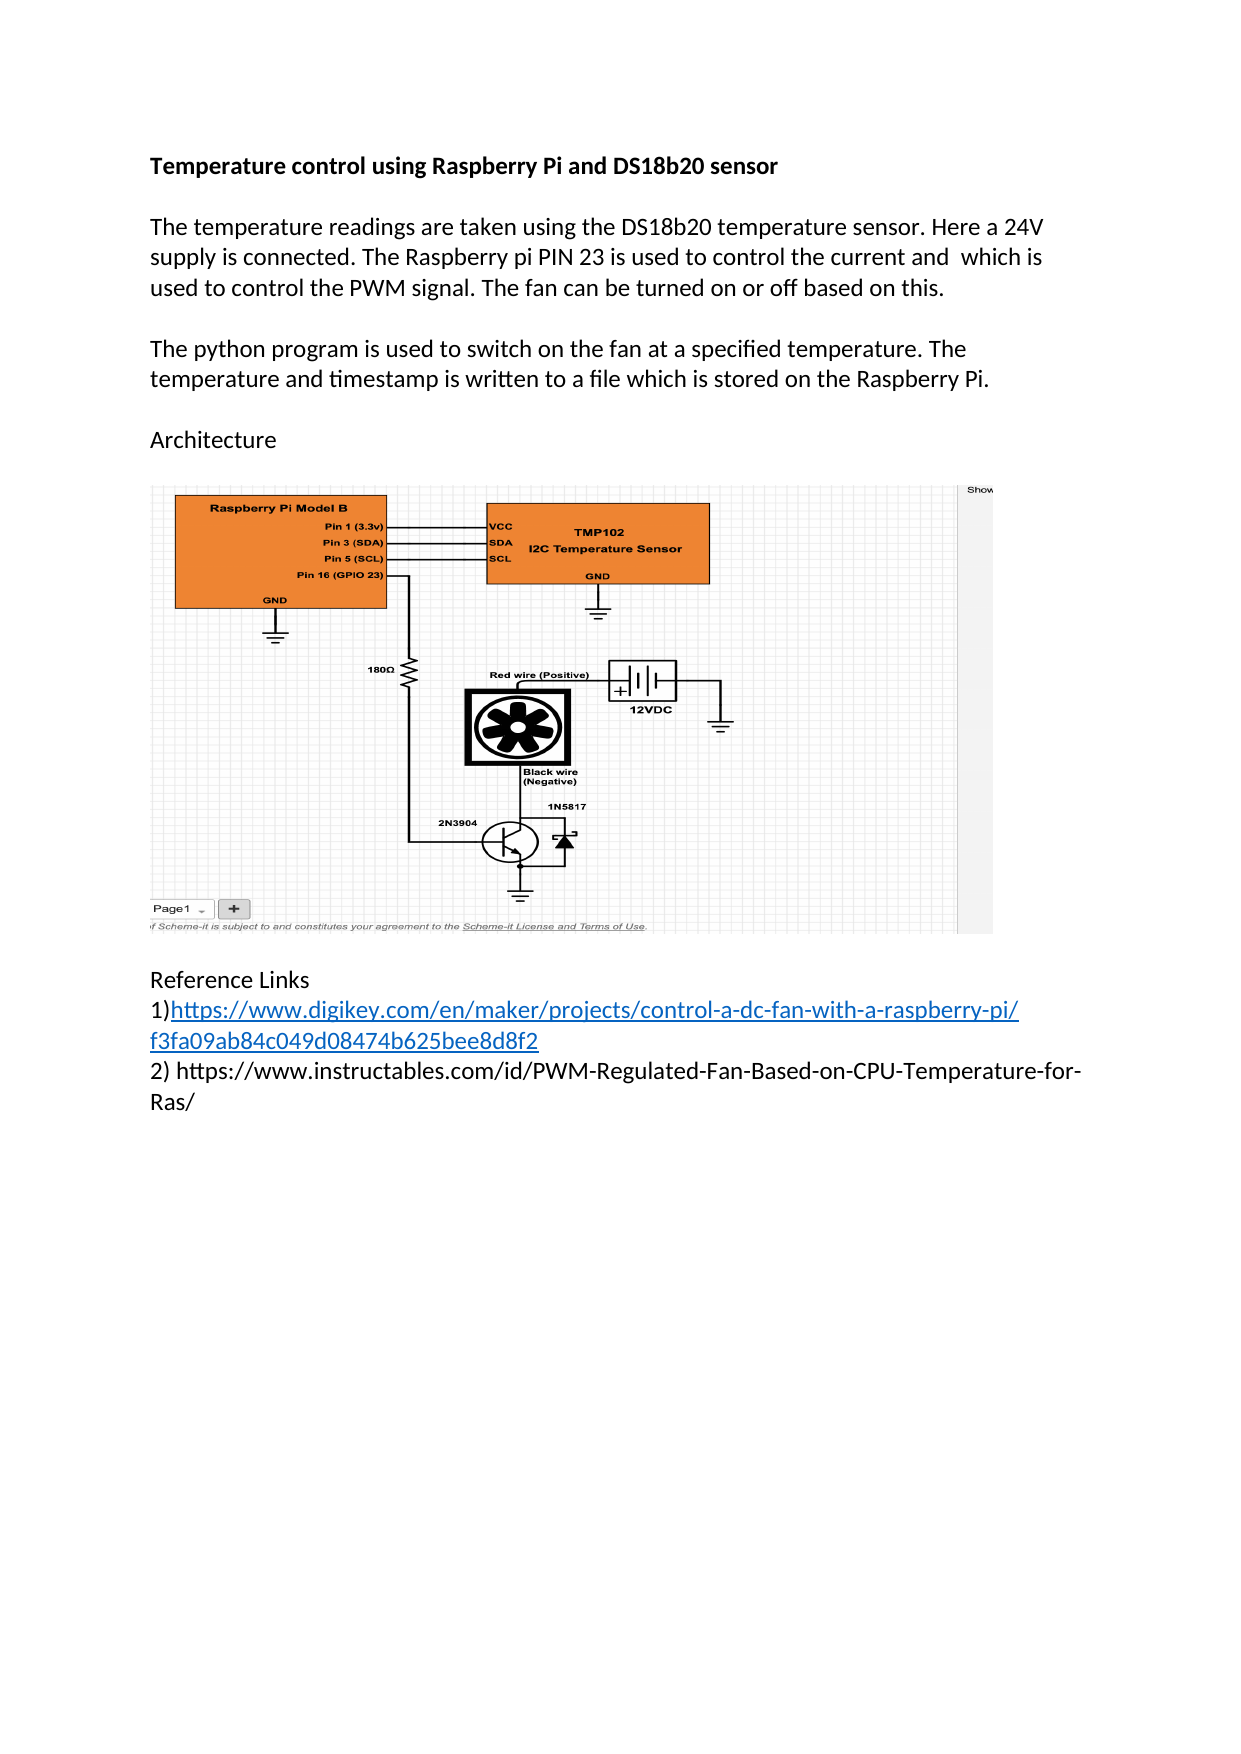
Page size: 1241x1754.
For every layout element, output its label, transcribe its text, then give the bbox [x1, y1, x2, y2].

text 2) https://www.instructables.com/id/PWM-Regulated-Fan-Based-on-CPU-Temperature-for-Ras/ [150, 1055, 1090, 1116]
picture [150, 485, 993, 934]
text Architecture [150, 425, 1090, 455]
text 1)https://www.digikey.com/en/maker/projects/control-a-dc-fan-with-a-raspberry-pi/f3fa09ab84c049d08474b625bee8d8f2 [150, 994, 1090, 1055]
text Temperature control using Raspberry Pi and DS18b20 sensor [150, 150, 1090, 181]
text Reference Links [150, 964, 1090, 994]
text The python program is used to switch on the fan at a specified temperature. The temperature and timestamp is written to a file which is stored on the Raspberry Pi. [150, 333, 1090, 394]
text The temperature readings are taken using the DS18b20 temperature sensor. Here a 24V supply is connected. The Raspberry pi PIN 23 is used to control the current and which is used to control the PWM signal. The fan can be turned on or off based on this. [150, 211, 1090, 303]
